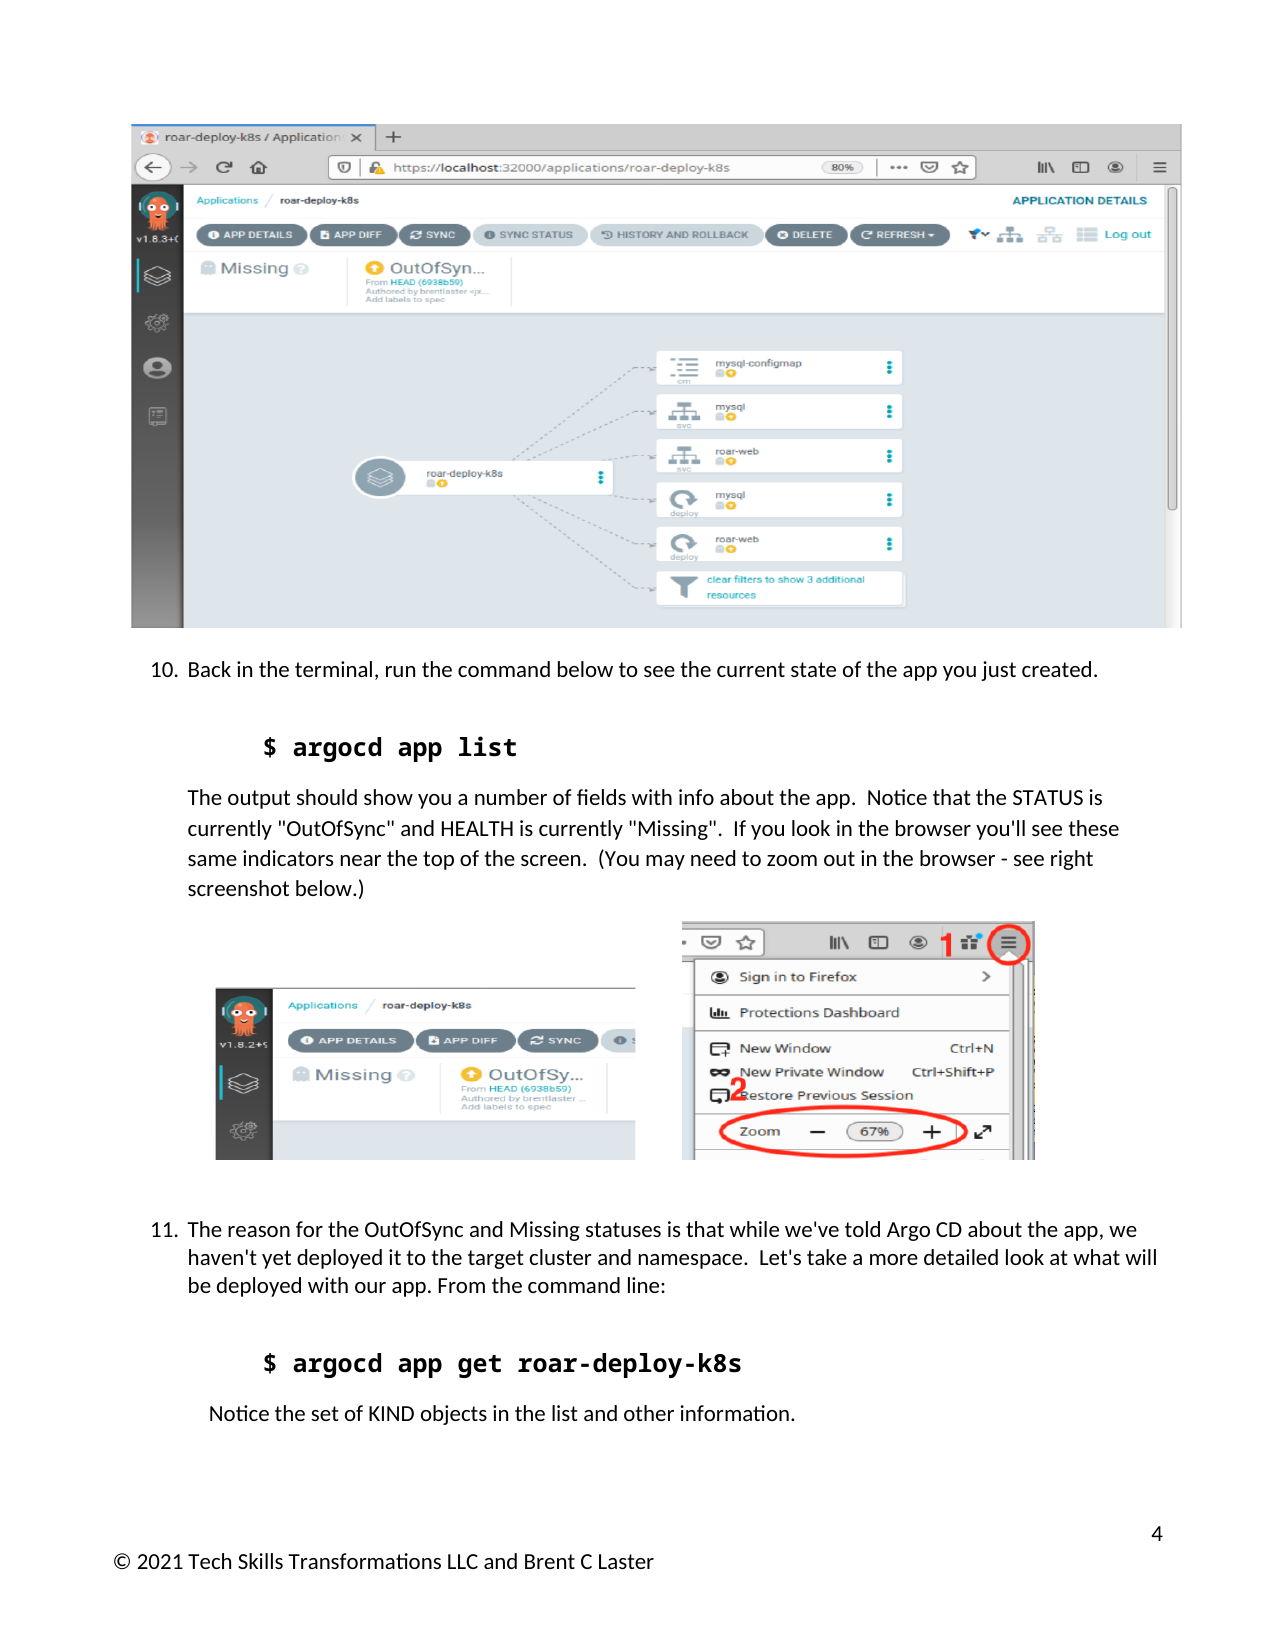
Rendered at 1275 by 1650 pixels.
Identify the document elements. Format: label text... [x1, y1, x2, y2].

text $ argocd app list [187, 730, 1162, 764]
text Notice the set of KIND objects in the list and other information. [112, 1399, 1162, 1428]
text $ argocd app get roar-deploy-k8s [262, 1346, 1162, 1380]
picture [682, 921, 1035, 1160]
text The output should show you a number of fields with info about the app. Notice that the STATUS is currently "OutOfSync" and HEALTH is currently "Missing". If you look in the browser you'll see these same indicators near the top of the screen. (You may need to zoom out in the browser - see right screenshot below.) [187, 783, 1162, 902]
list The reason for the OutOfSync and Missing statuses is that while we've told Argo CD about the app, we haven't yet deployed it to the target cluster and namespace. Let's take a more detailed look at what will be deployed with our app. From the command line: [150, 1215, 1162, 1299]
list Back in the terminal, run the command below to see the current state of the app you just created. [150, 655, 1162, 683]
picture [131, 124, 1182, 628]
picture [215, 987, 636, 1160]
